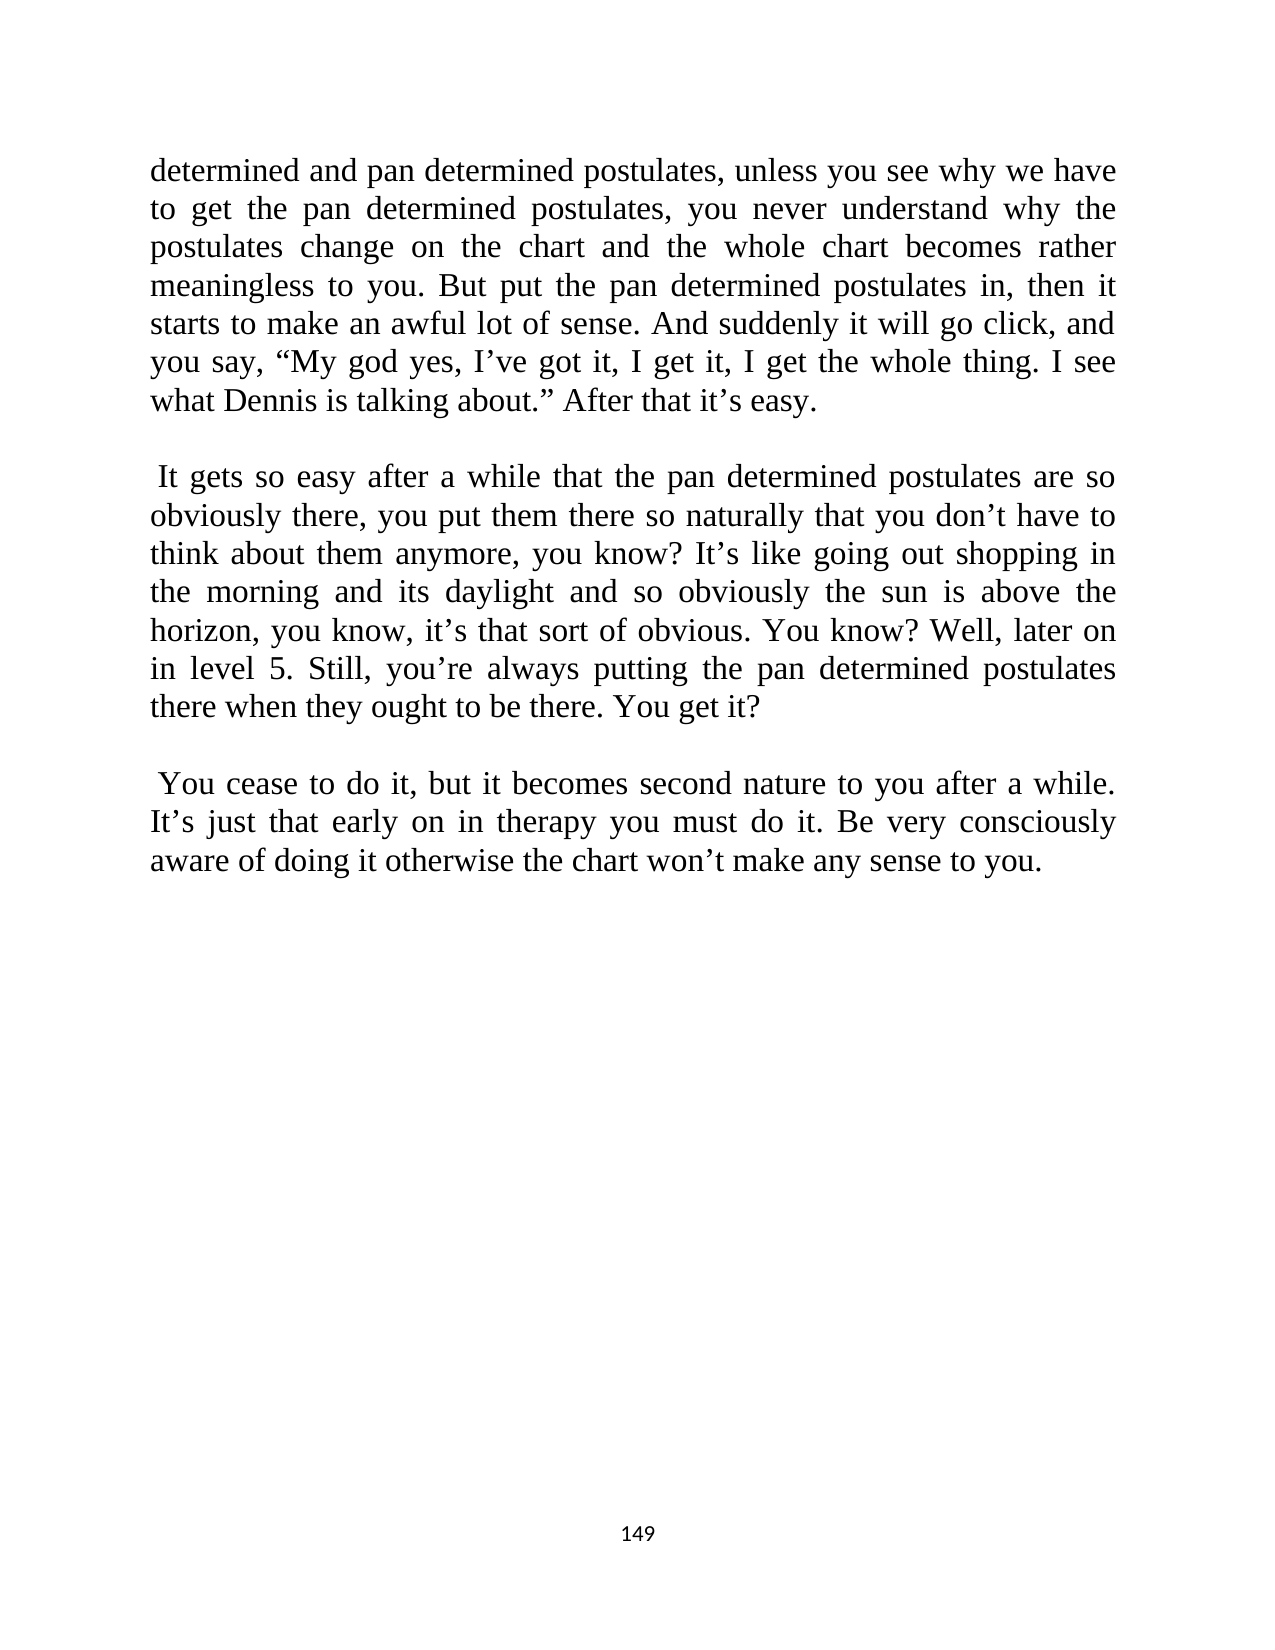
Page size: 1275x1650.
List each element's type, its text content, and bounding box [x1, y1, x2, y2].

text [150, 150, 1117, 418]
text You cease to do it, but it becomes second nature to you after a while. It’s just that early on in therapy you must do it. Be very consciously aware of doing it otherwise the chart won’t make any sense to you. [150, 763, 1117, 878]
text It gets so easy after a while that the pan determined postulates are so obviously there, you put them there so naturally that you don’t have to think about them anymore, you know? It’s like going out shopping in the morning and its daylight and so obviously the sun is above the horizon, you know, it’s that sort of obvious. You know? Well, later on in level 5. Still, you’re always putting the pan determined postulates there when they ought to be there. You get it? [150, 457, 1117, 725]
